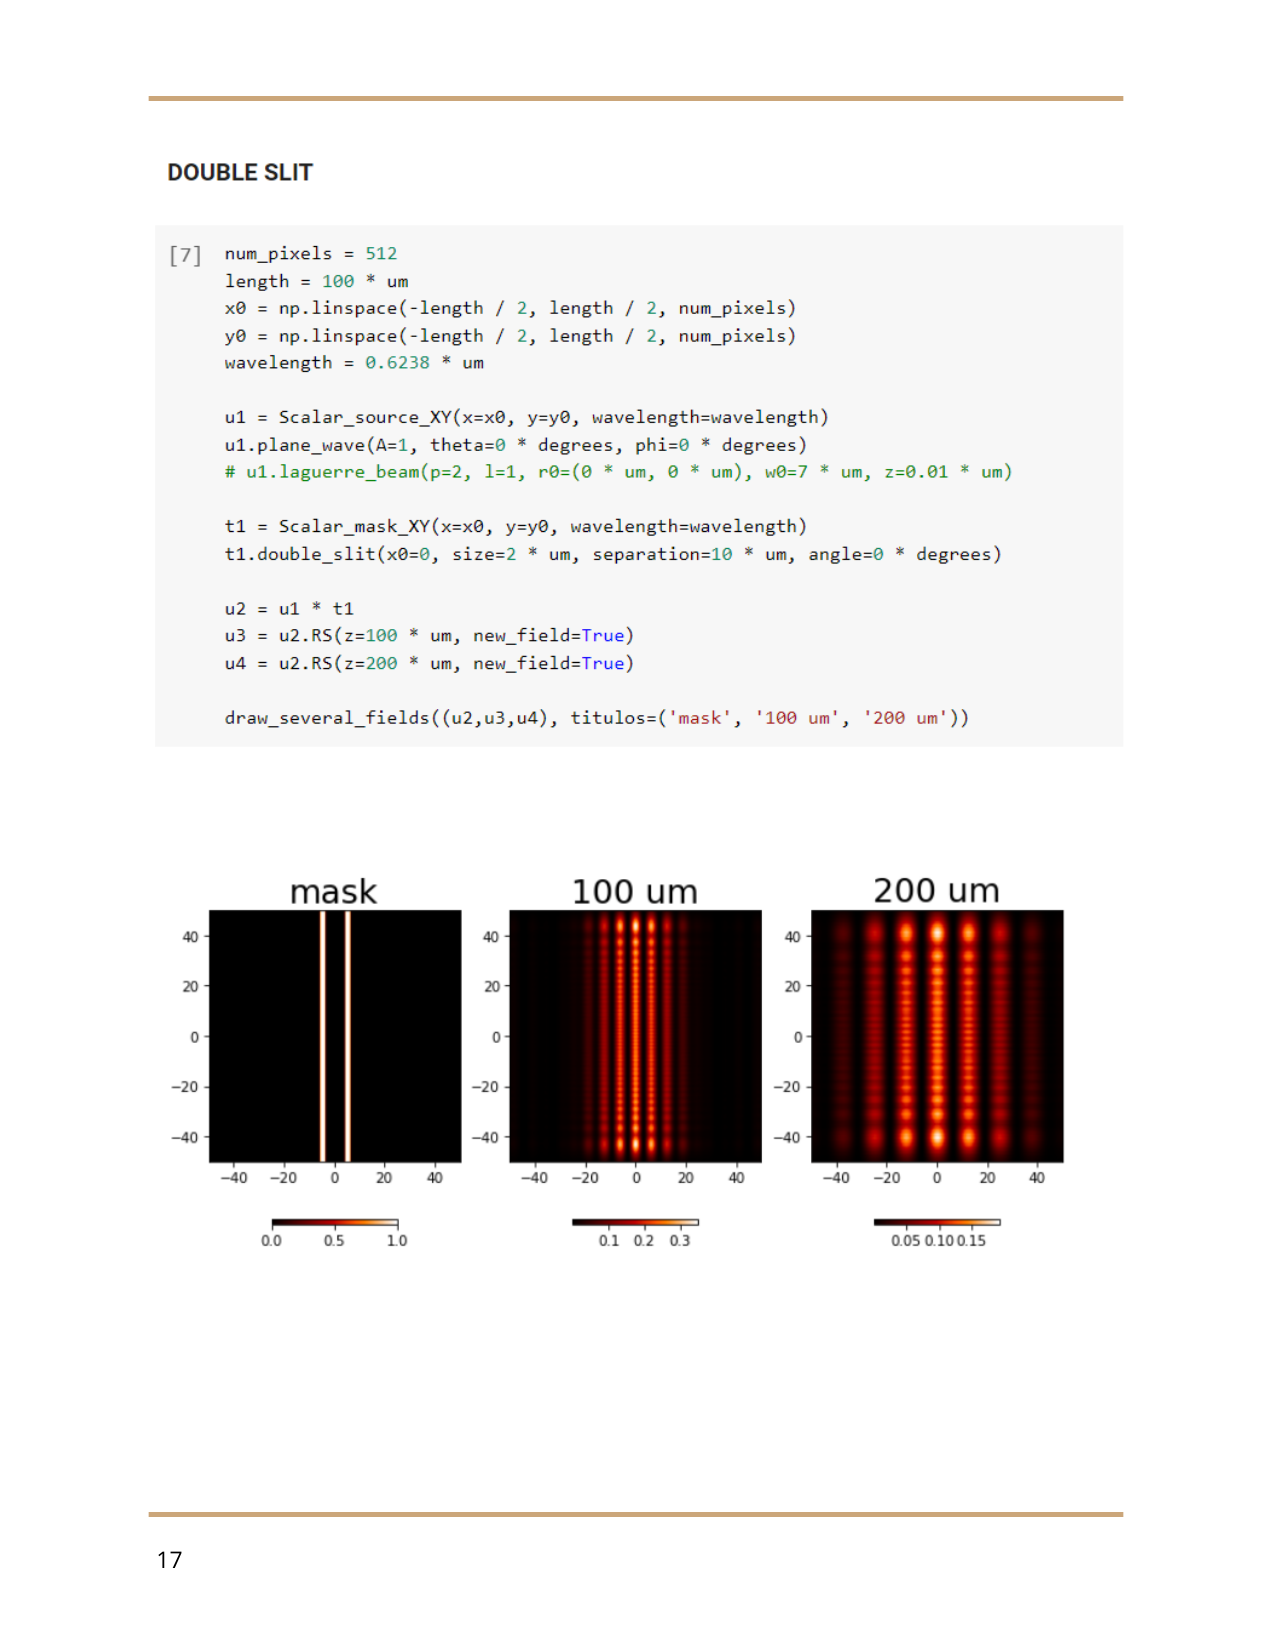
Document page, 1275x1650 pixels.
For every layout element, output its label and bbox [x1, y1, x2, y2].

picture [148, 96, 1124, 101]
picture [148, 150, 1124, 759]
picture [148, 1512, 1124, 1517]
picture [148, 862, 1124, 1275]
